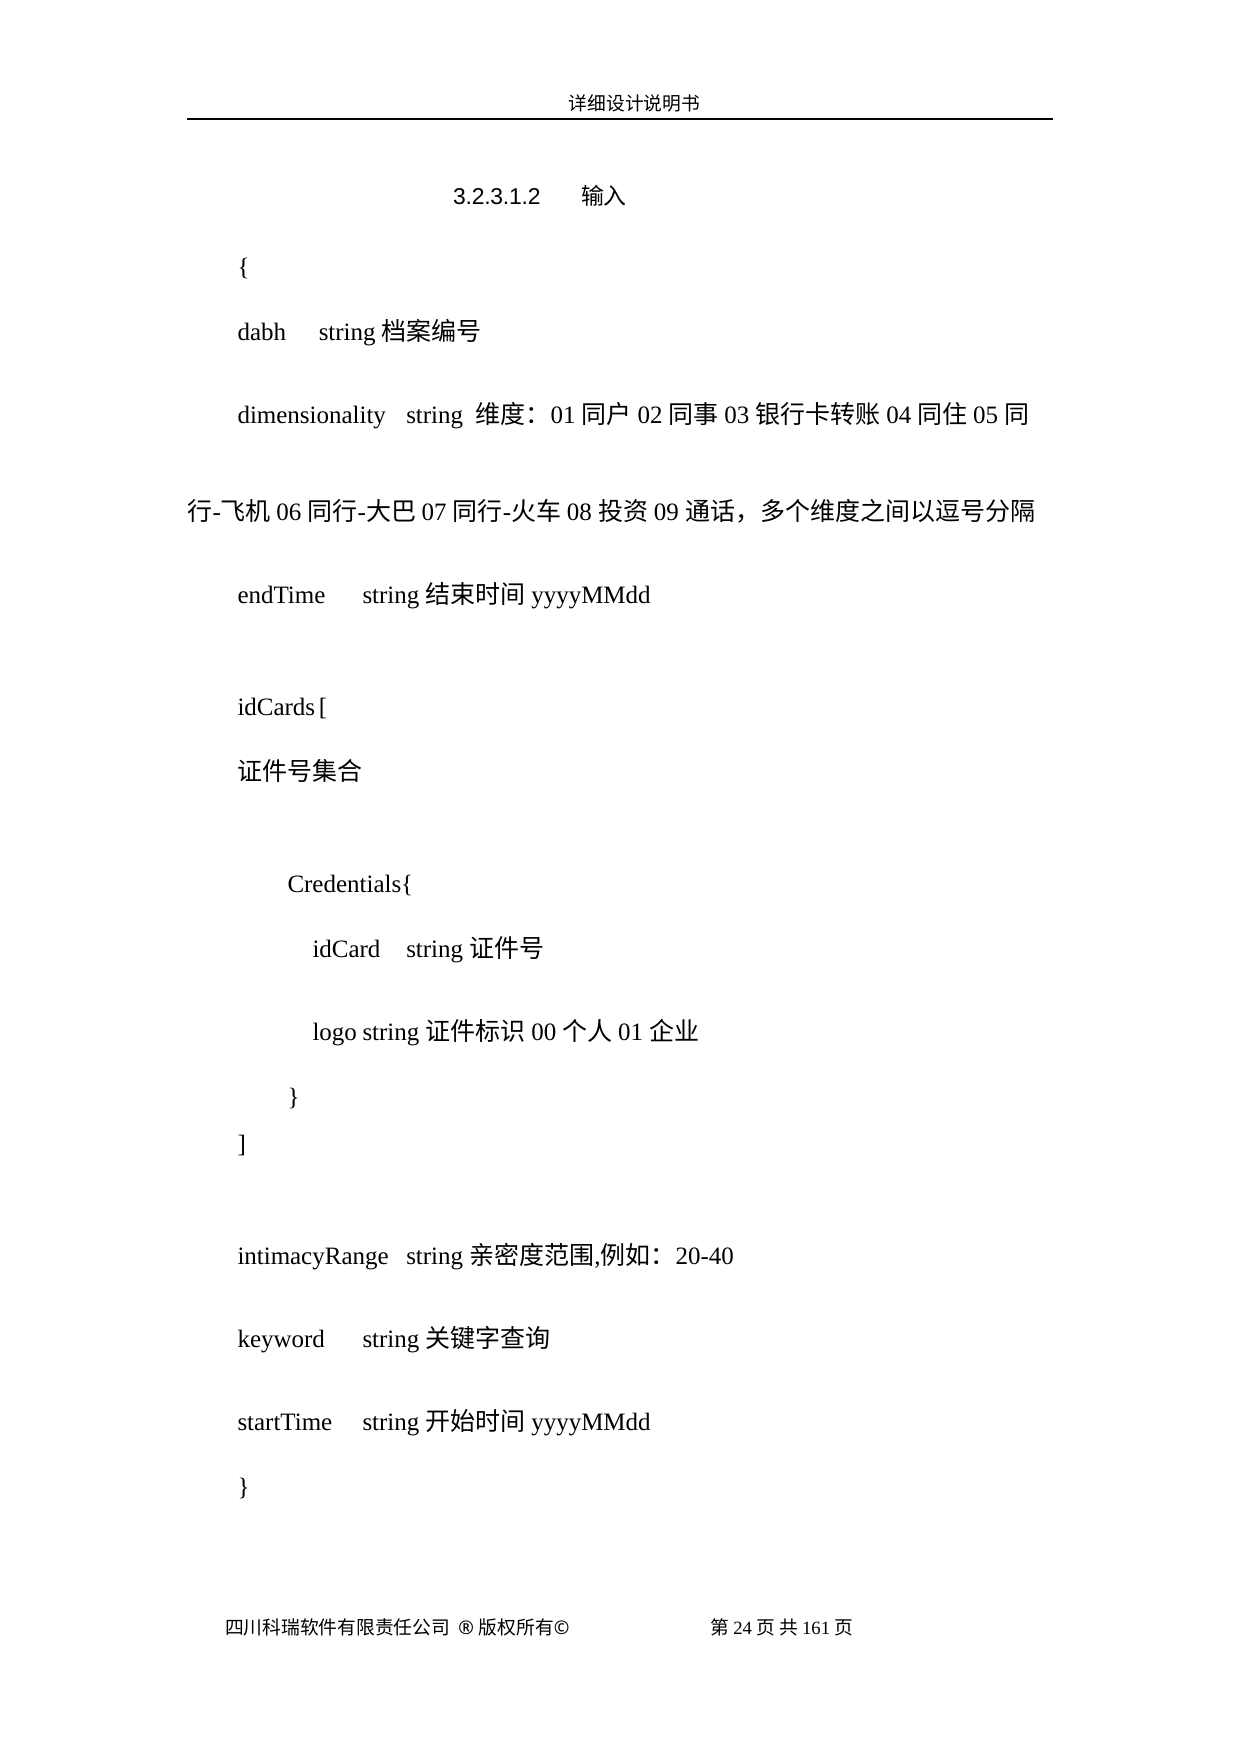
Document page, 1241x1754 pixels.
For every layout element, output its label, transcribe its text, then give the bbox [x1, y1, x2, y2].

text dimensionality string 维度：01 同户 02 同事 03 银行卡转账 04 同住 05 同行-飞机 06 同行-大巴 07 同行-火车 08 投资 09 通话，多个维度之间以逗号分隔 [187, 380, 1053, 542]
text ] [187, 1127, 1053, 1160]
subtitle 输入 [453, 162, 1053, 227]
text 证件号集合 [187, 737, 1053, 802]
text { [187, 250, 1053, 282]
text logo string 证件标识 00 个人 01 企业 [187, 997, 1053, 1062]
text keyword string 关键字查询 [187, 1304, 1053, 1369]
text endTime string 结束时间 yyyyMMdd [187, 560, 1053, 625]
text intimacyRange string 亲密度范围,例如：20-40 [187, 1221, 1053, 1286]
text dabh string 档案编号 [187, 297, 1053, 362]
text Credentials{ [187, 867, 1053, 900]
text startTime string 开始时间 yyyyMMdd [187, 1387, 1053, 1452]
text idCard string 证件号 [187, 914, 1053, 979]
text idCards [ [187, 690, 1053, 723]
text } [187, 1080, 1053, 1113]
text } [187, 1470, 1053, 1503]
